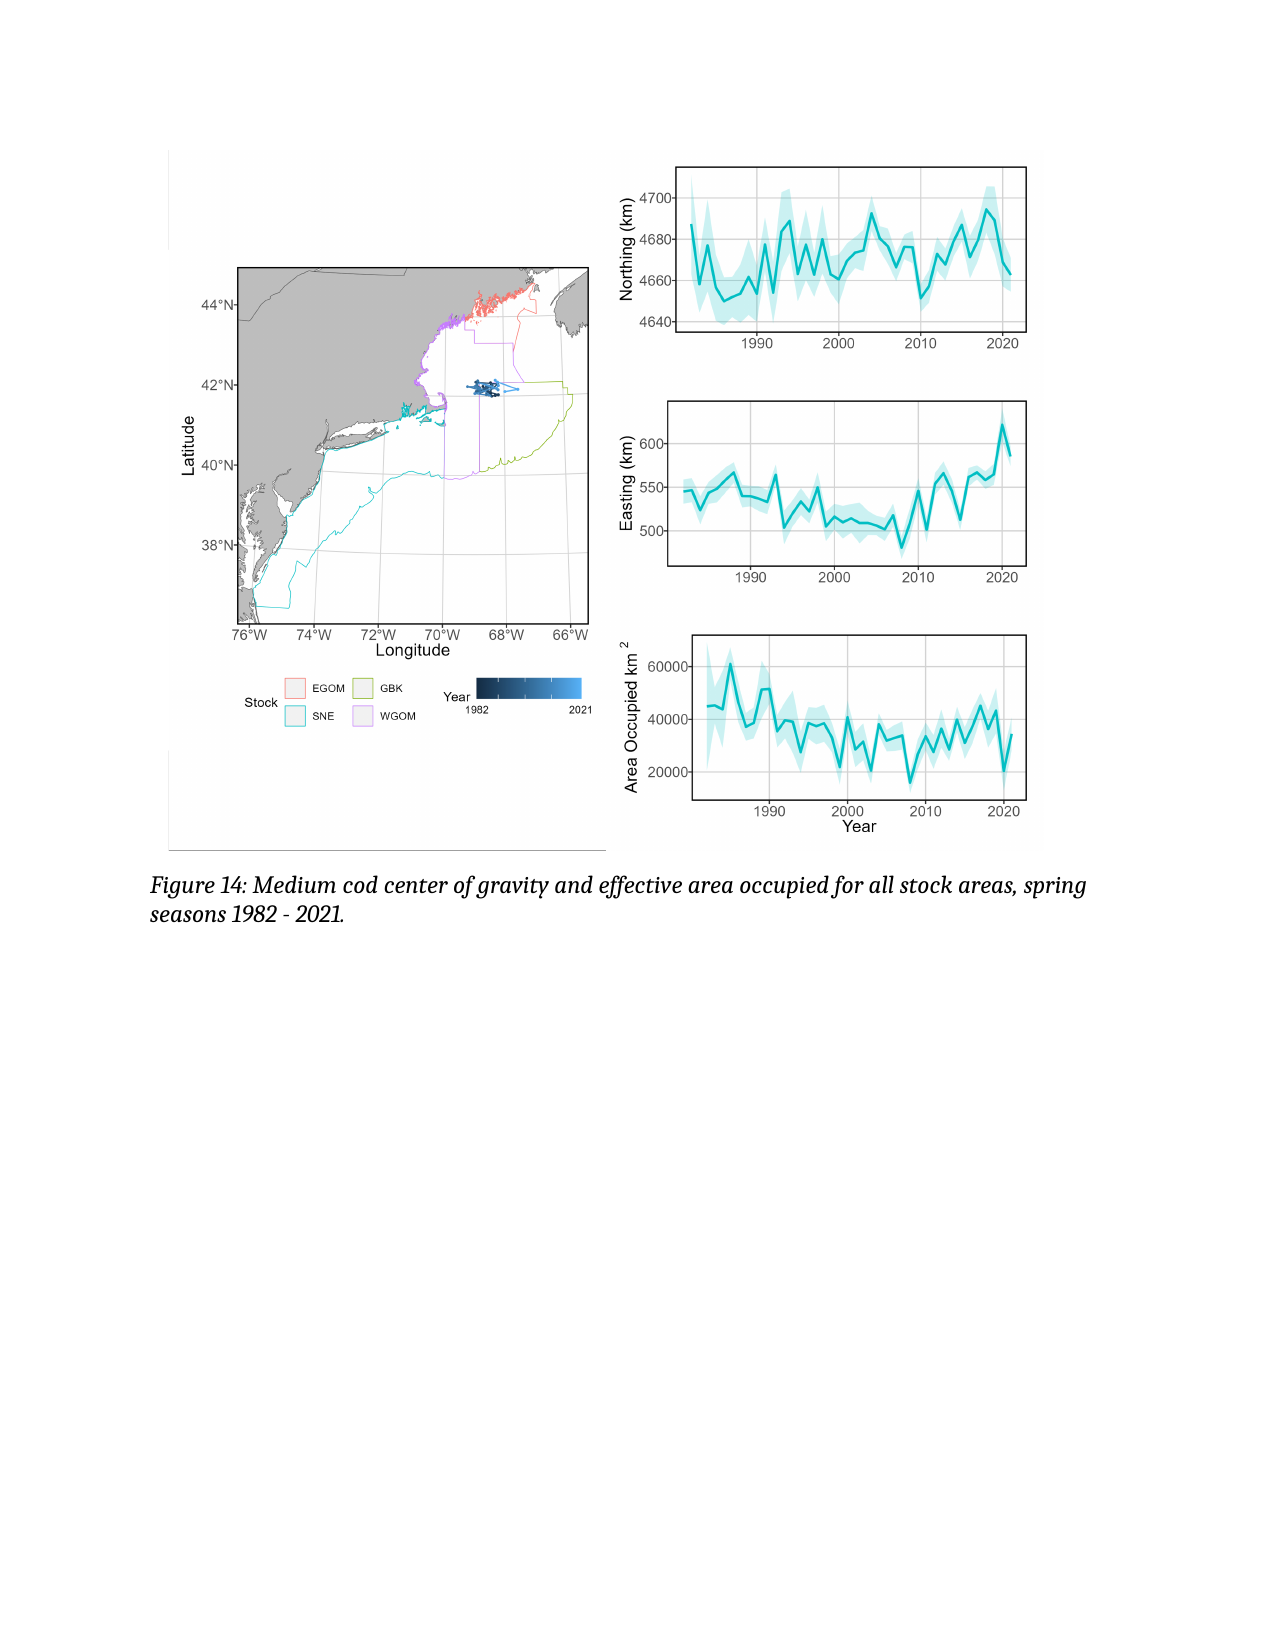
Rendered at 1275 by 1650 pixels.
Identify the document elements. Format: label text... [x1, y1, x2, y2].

picture [168, 150, 1044, 851]
text Figure 14: Medium cod center of gravity and effective area occupied for all stock areas, spring seasons 1982 - 2021. [150, 871, 1125, 928]
